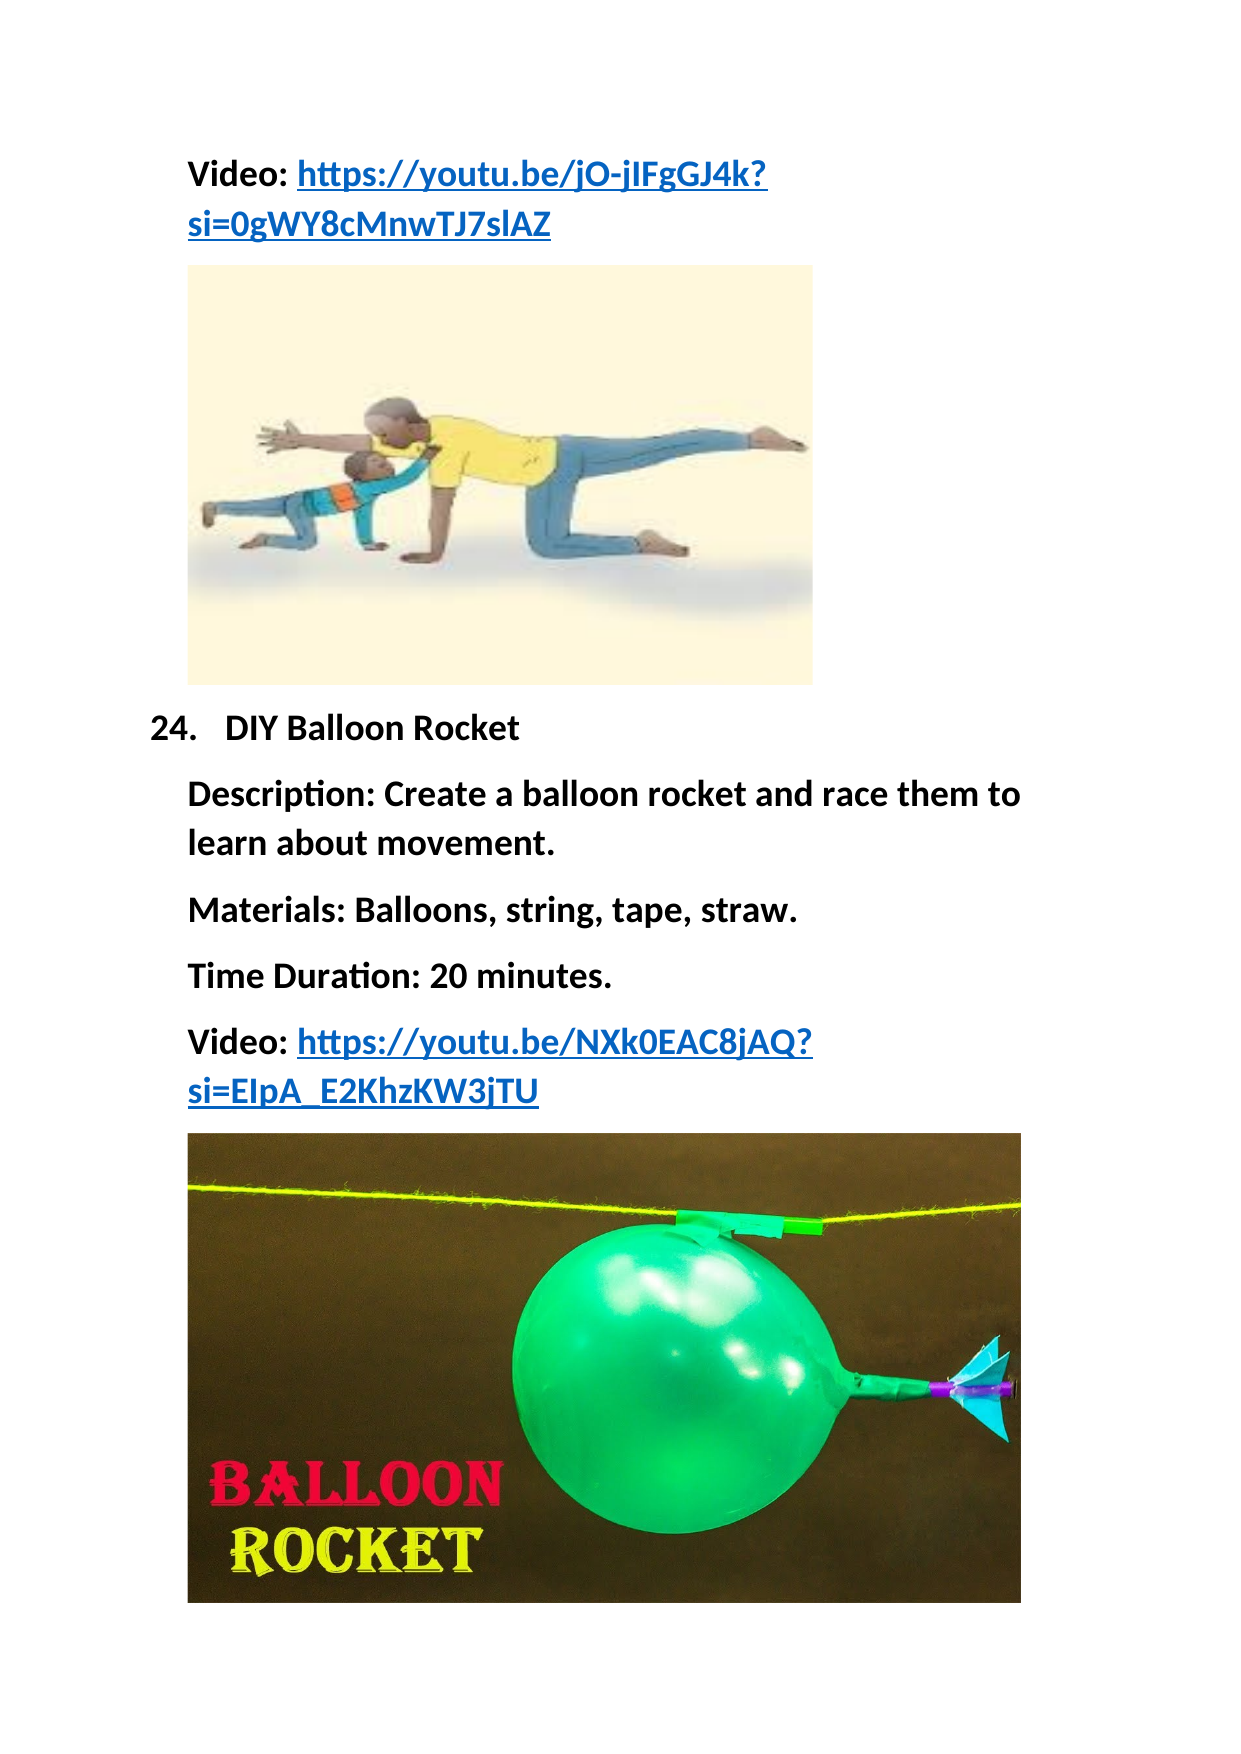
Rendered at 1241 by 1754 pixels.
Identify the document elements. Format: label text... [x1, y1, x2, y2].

text Video: https://youtu.be/NXk0EAC8jAQ?si=EIpA_E2KhzKW3jTU [187, 1018, 1090, 1113]
text Description: Create a balloon rocket and race them to learn about movement. [187, 770, 1090, 865]
picture [187, 265, 813, 685]
list DIY Balloon Rocket [150, 704, 1090, 749]
text Video: https://youtu.be/jO-jIFgGJ4k?si=0gWY8cMnwTJ7slAZ [187, 150, 1090, 245]
text Materials: Balloons, string, tape, straw. [187, 886, 1090, 931]
text Time Duration: 20 minutes. [187, 952, 1090, 997]
picture [187, 1133, 1021, 1603]
